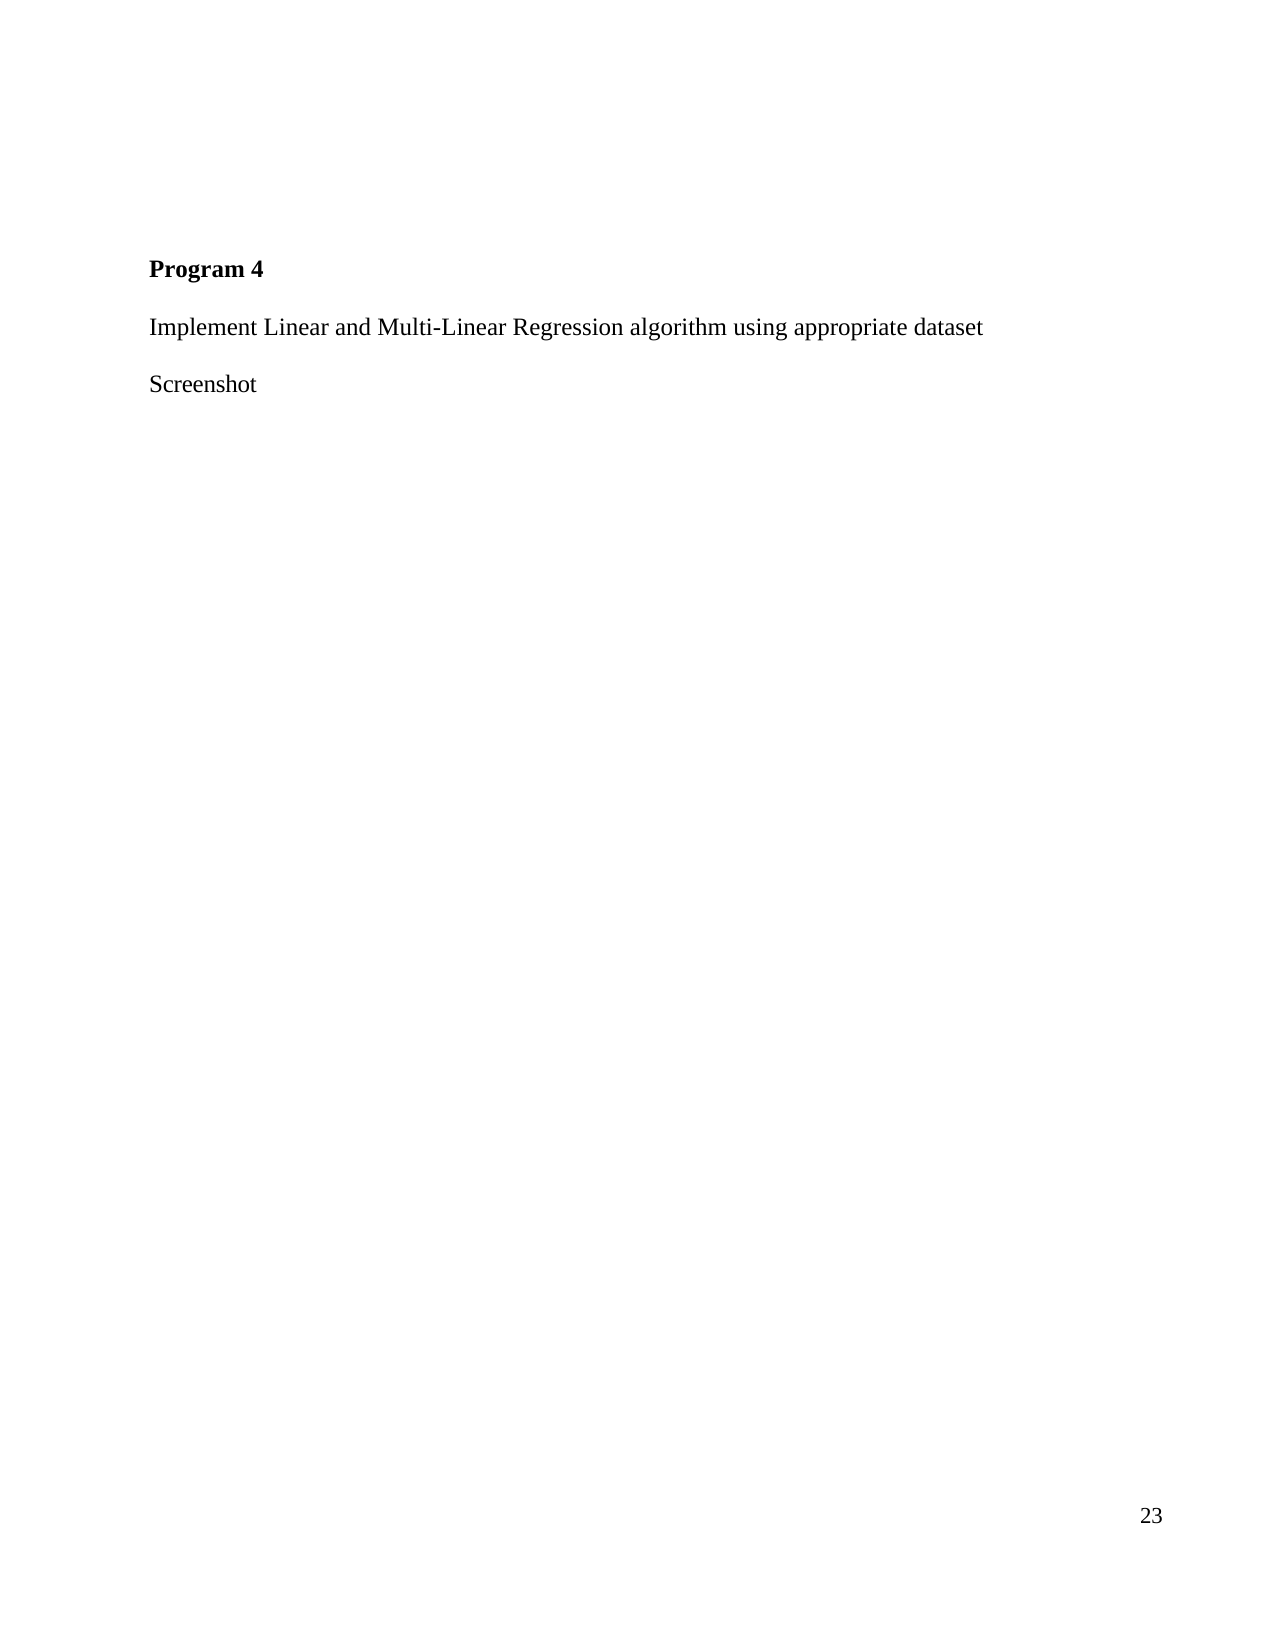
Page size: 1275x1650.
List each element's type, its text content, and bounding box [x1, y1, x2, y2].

text Screenshot [149, 369, 1162, 398]
subtitle Program 4 [149, 254, 1162, 283]
text Implement Linear and Multi-Linear Regression algorithm using appropriate dataset [149, 312, 1162, 341]
